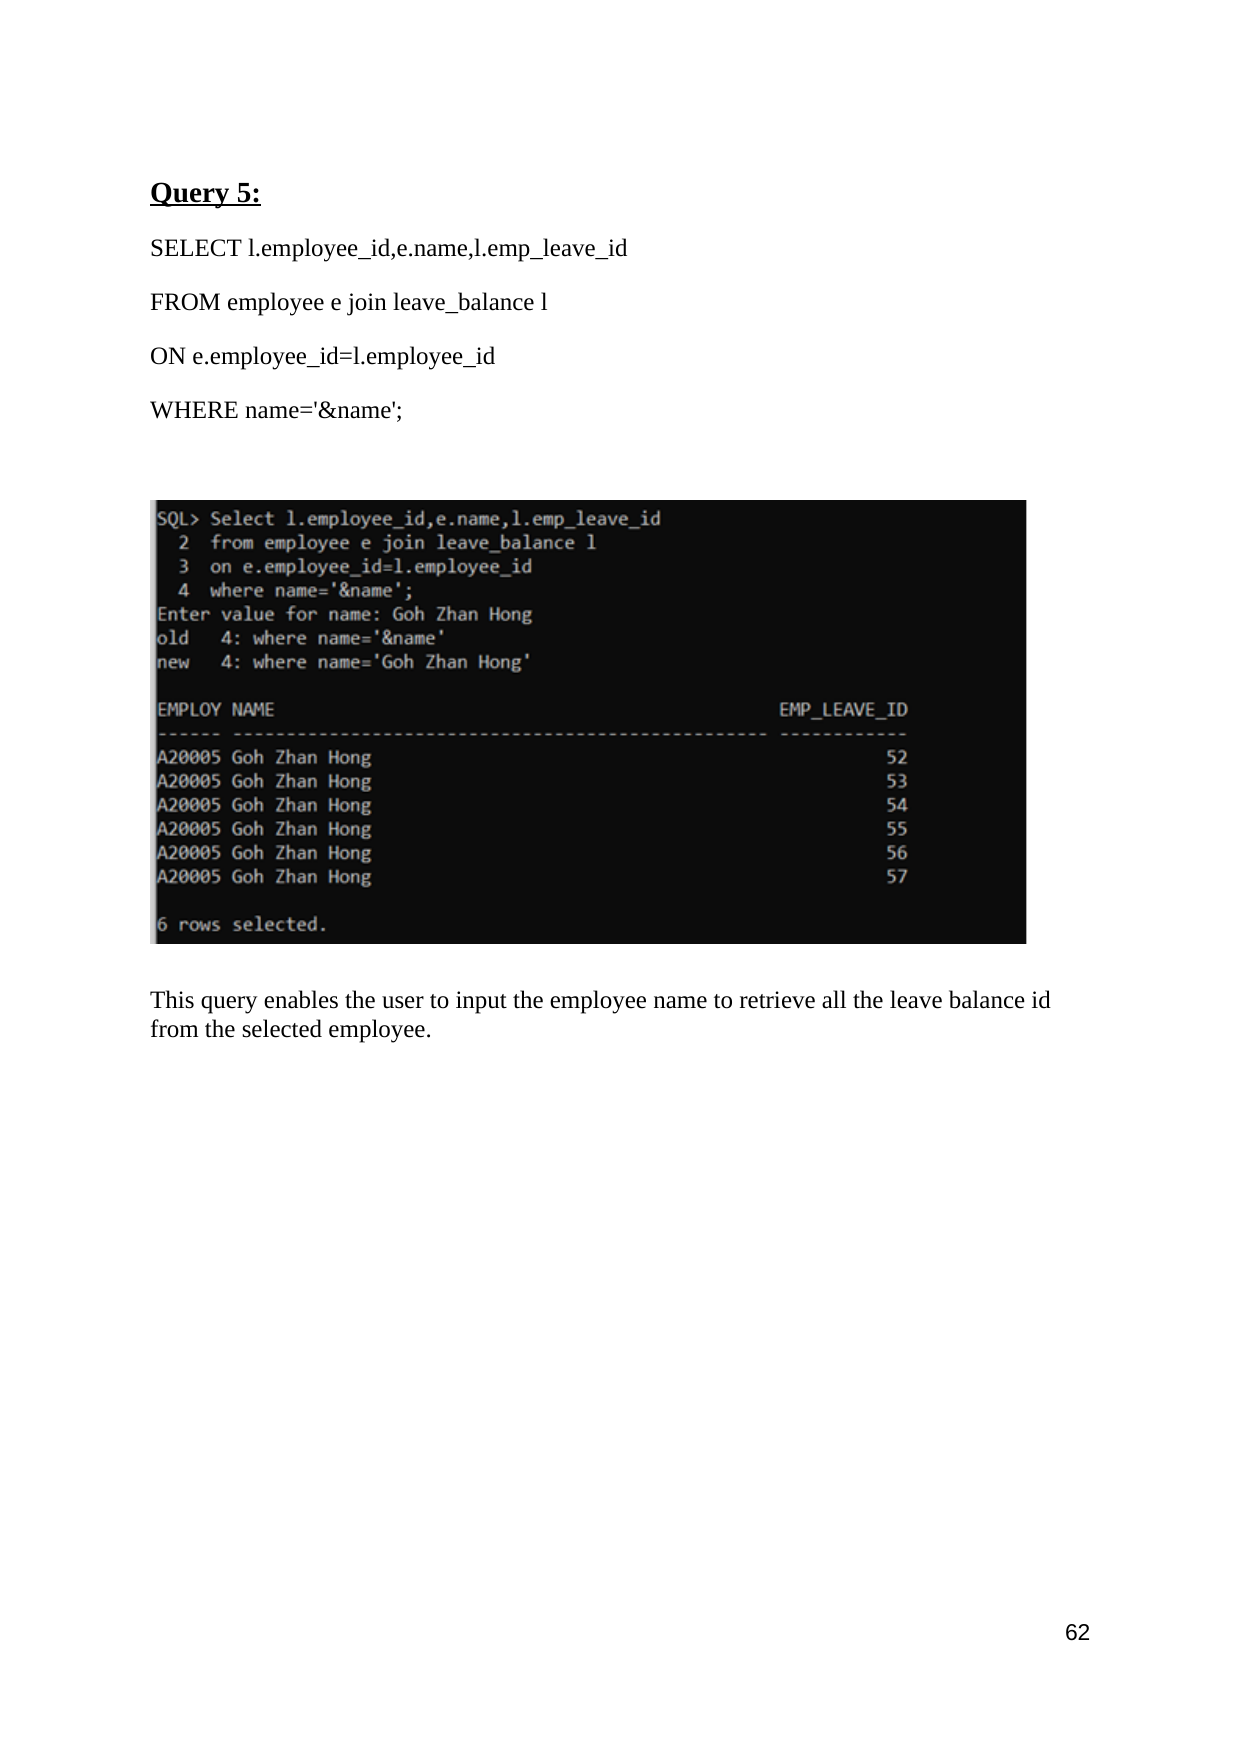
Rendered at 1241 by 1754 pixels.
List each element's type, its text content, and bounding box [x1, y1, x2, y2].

text FROM employee e join leave_balance l [150, 287, 1090, 316]
text SELECT l.employee_id,e.name,l.emp_leave_id [150, 233, 1090, 262]
text WHERE name='&name'; [150, 395, 1090, 423]
text Query 5: [150, 175, 1090, 208]
text This query enables the user to input the employee name to retrieve all the leave balance id from the selected employee. [150, 985, 1090, 1042]
picture [150, 500, 1027, 944]
text ON e.employee_id=l.employee_id [150, 341, 1090, 370]
